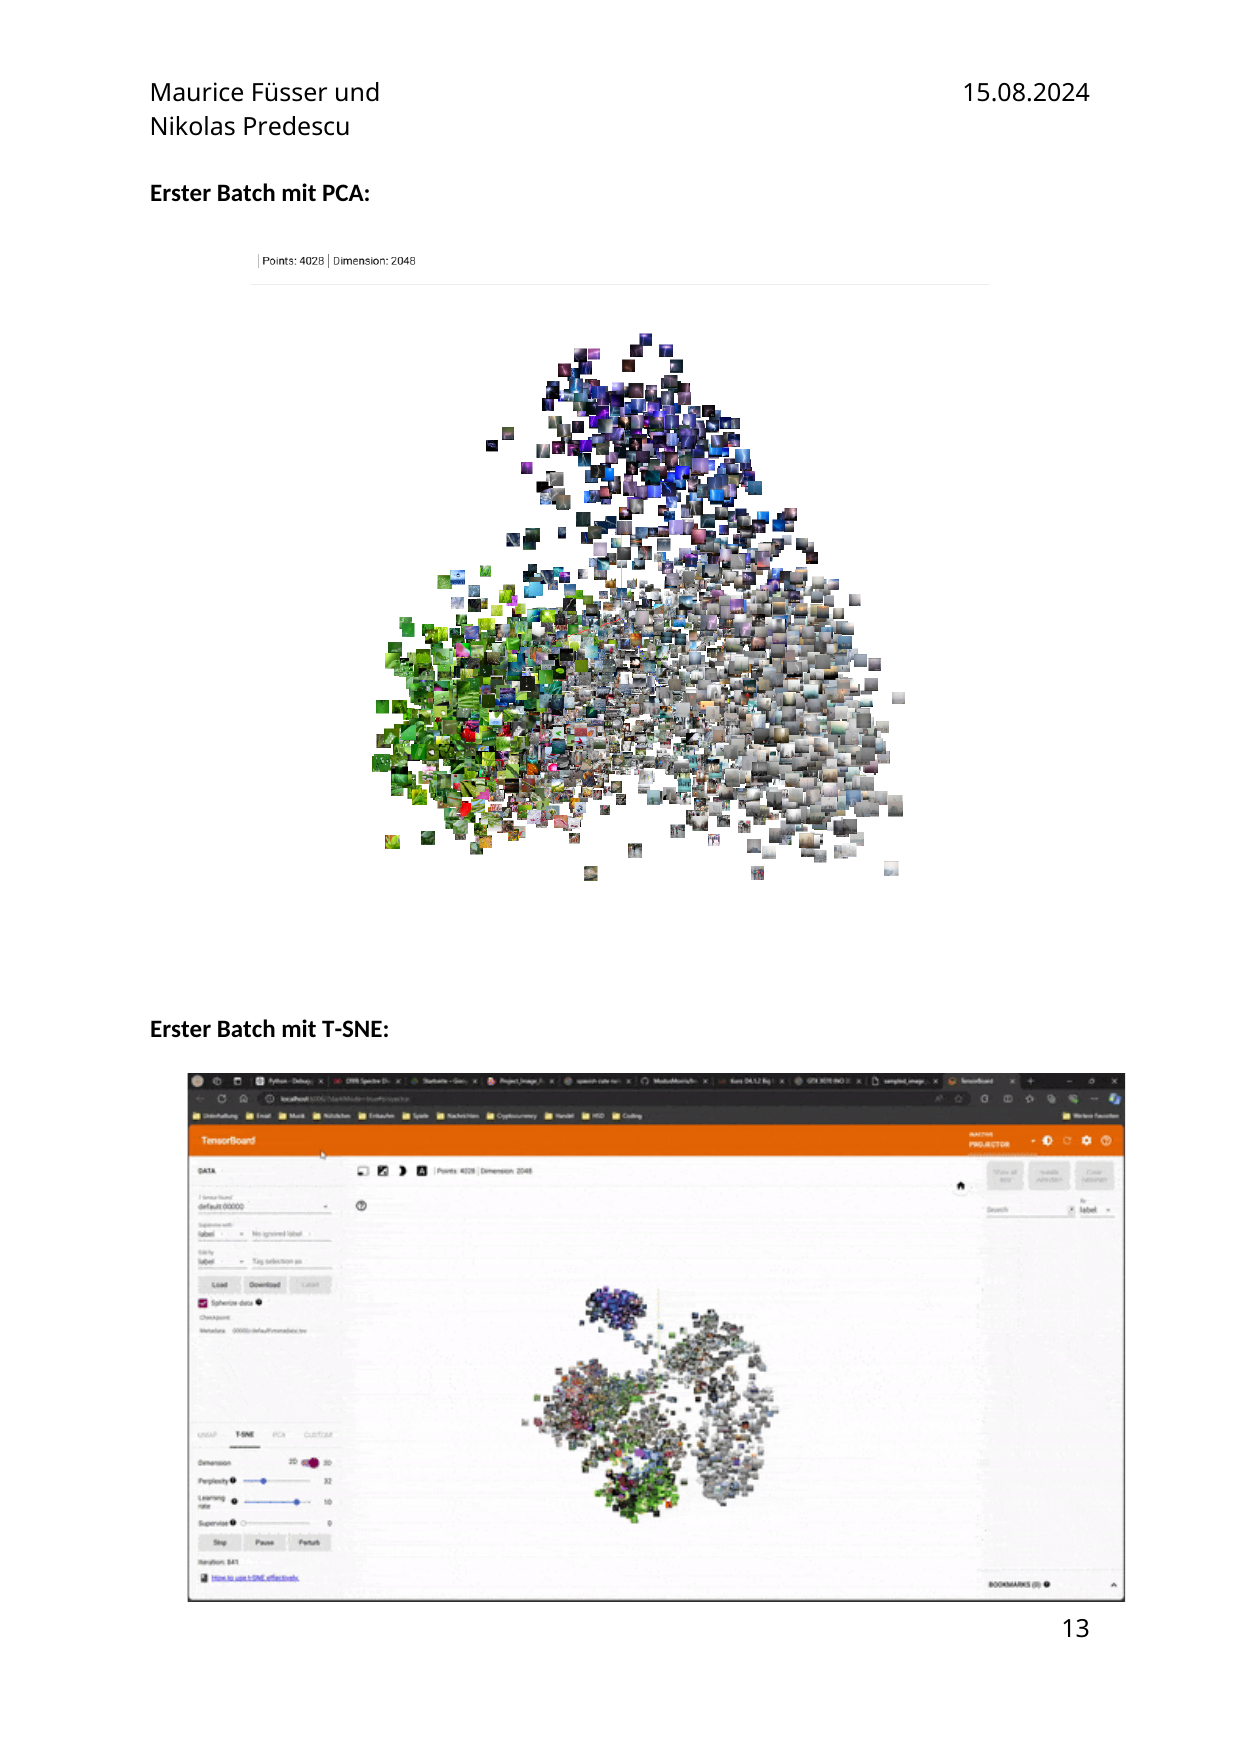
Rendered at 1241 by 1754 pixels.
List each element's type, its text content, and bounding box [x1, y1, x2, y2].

picture [187, 1073, 1125, 1602]
text Erster Batch mit T-SNE: [150, 1013, 1090, 1044]
picture [251, 238, 990, 923]
text Erster Batch mit PCA: [150, 177, 1090, 208]
